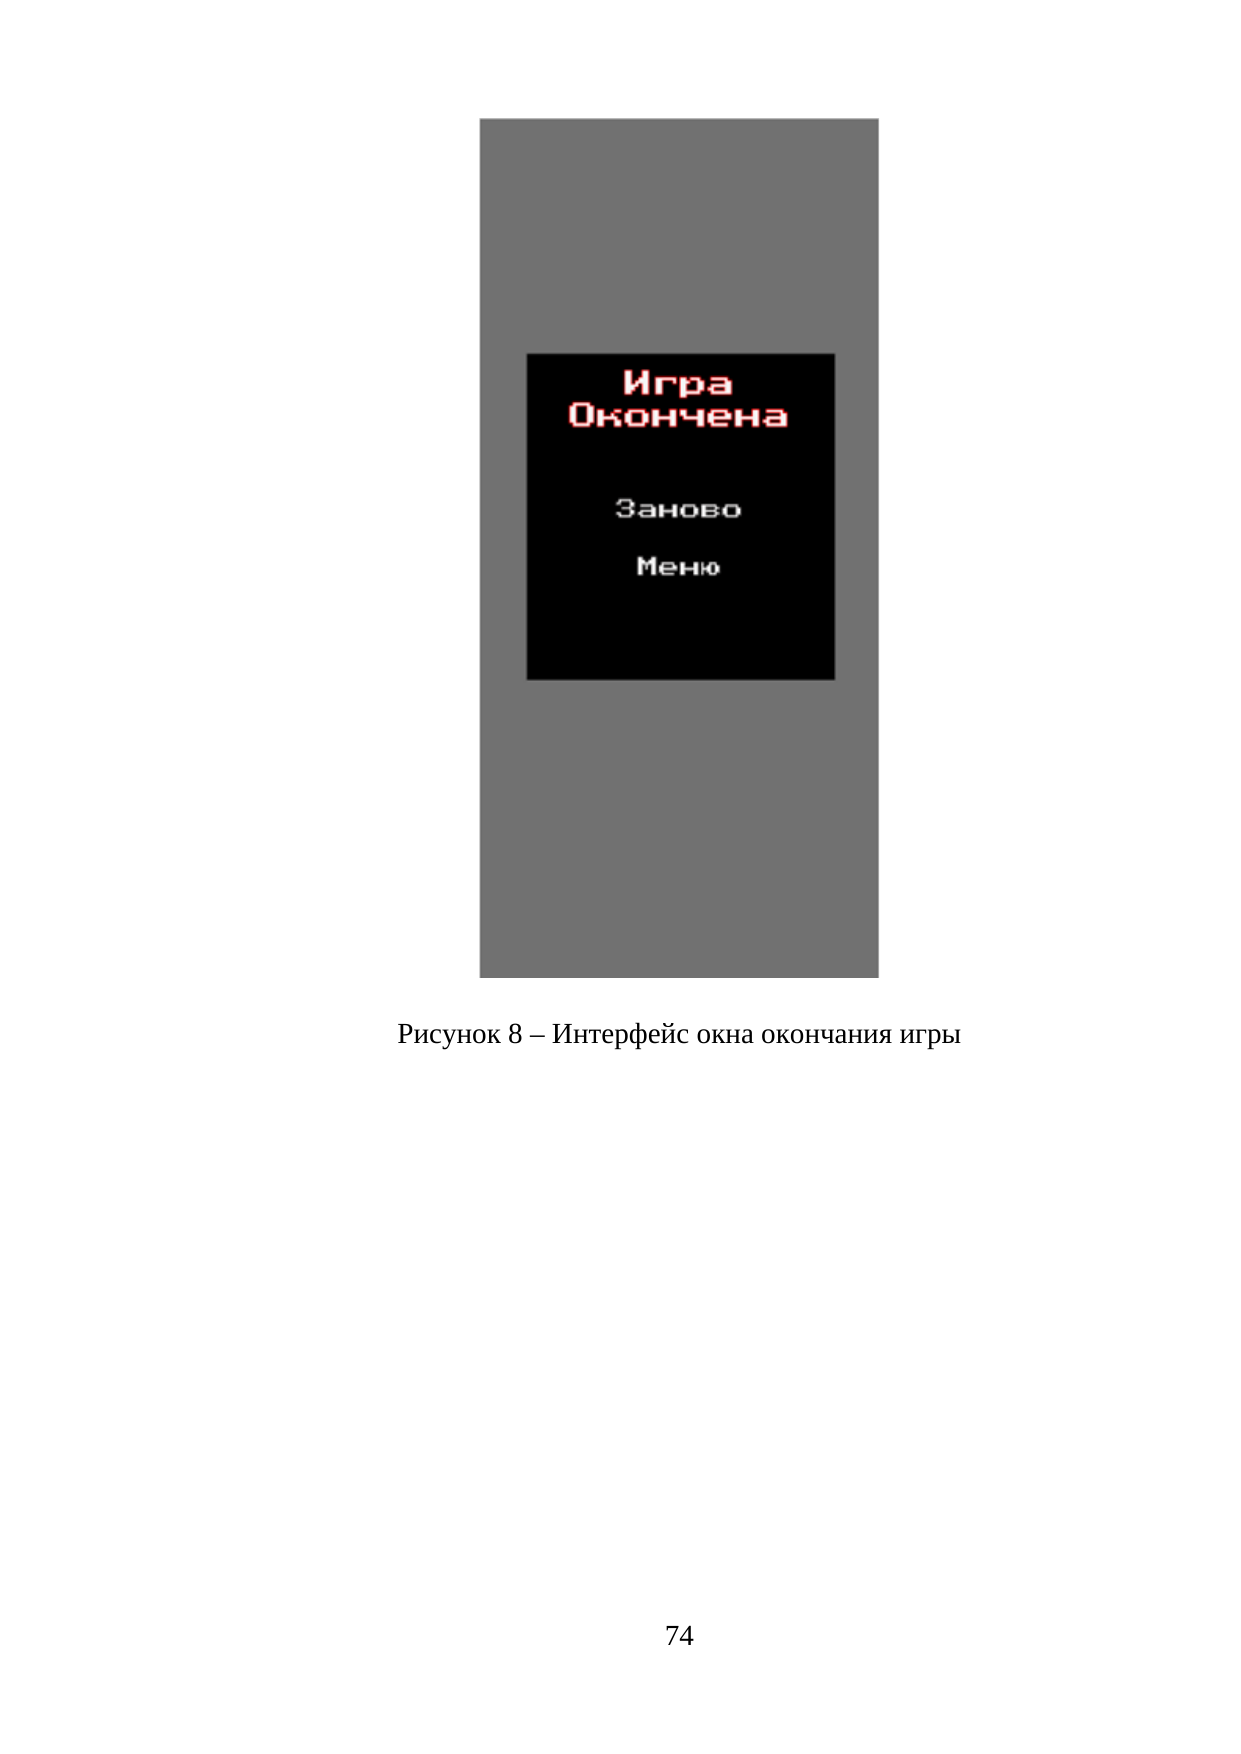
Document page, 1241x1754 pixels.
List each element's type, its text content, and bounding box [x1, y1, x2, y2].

list Рисунок 8 – Интерфейс окна окончания игры [177, 1016, 1181, 1050]
picture [479, 118, 880, 978]
